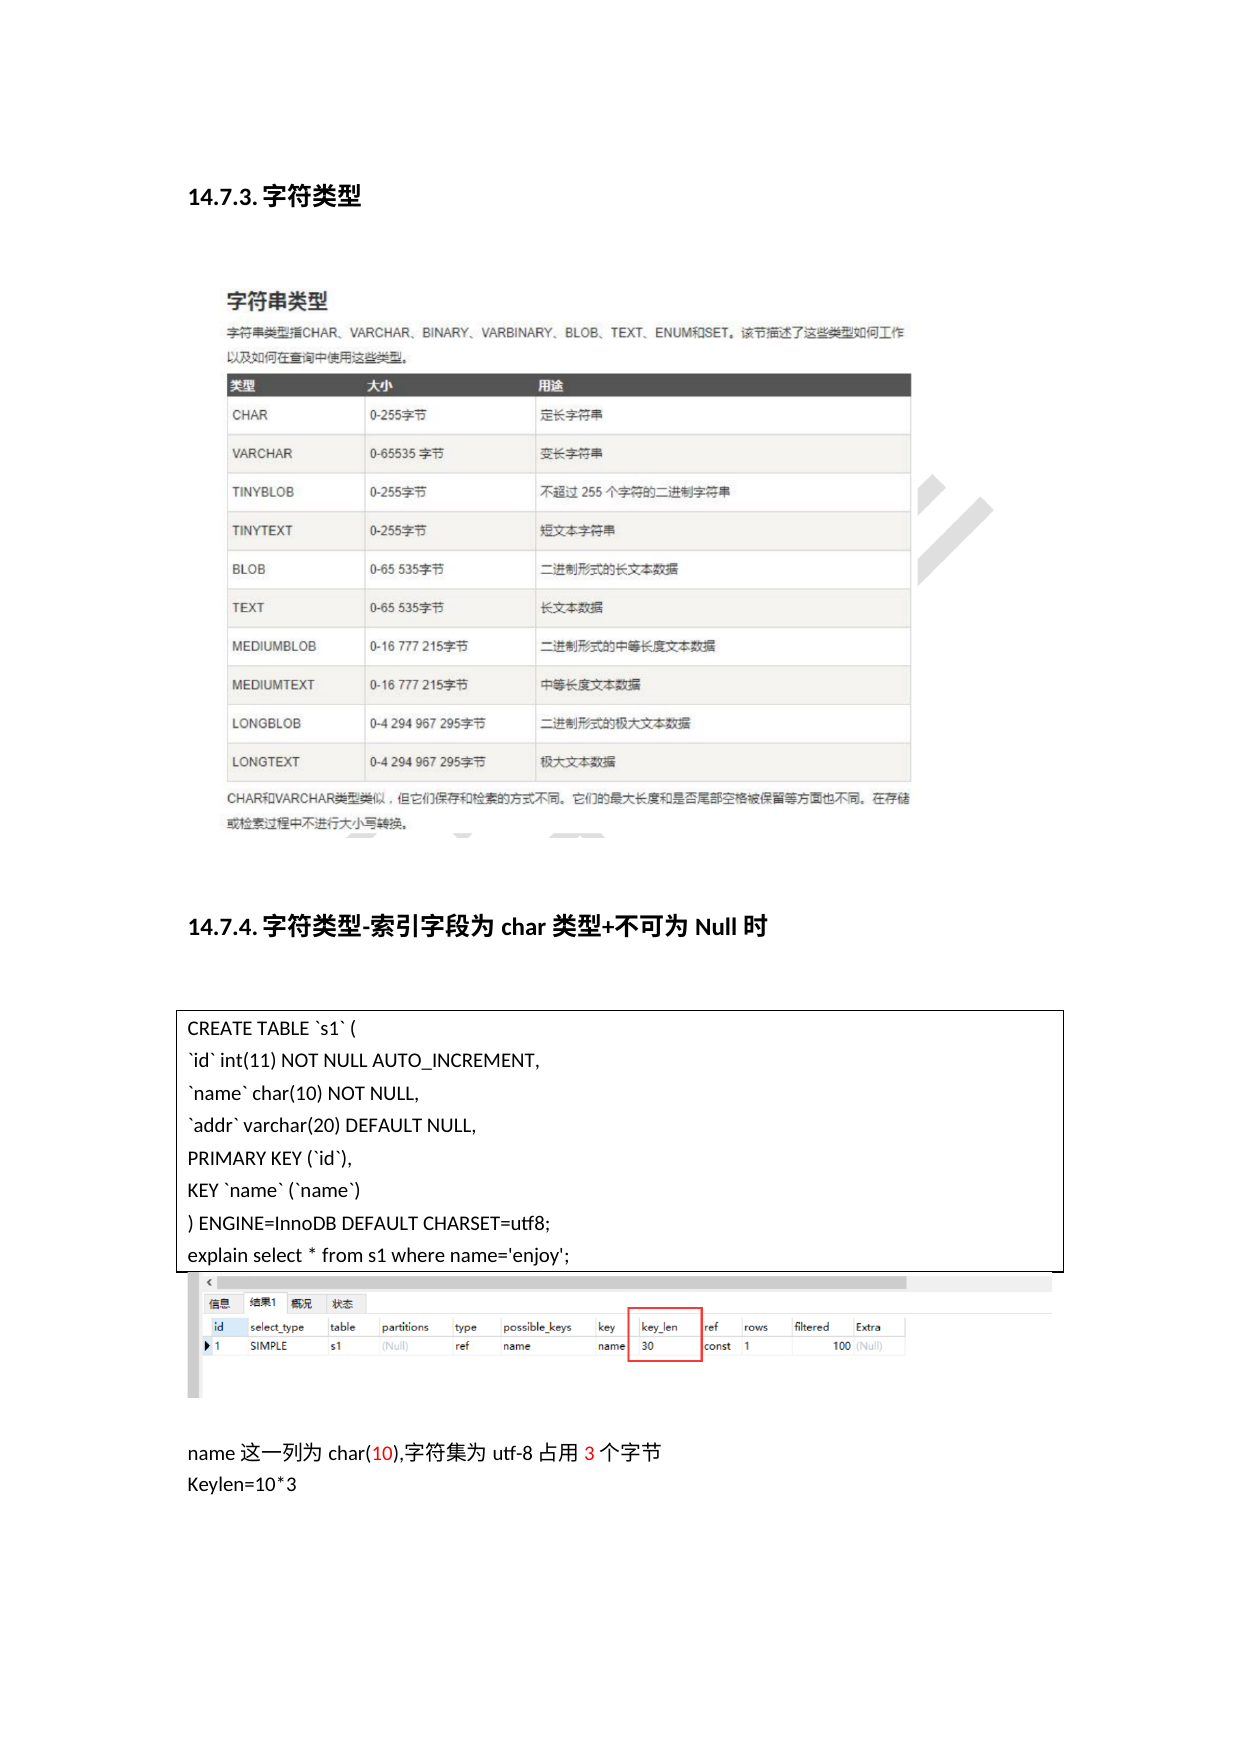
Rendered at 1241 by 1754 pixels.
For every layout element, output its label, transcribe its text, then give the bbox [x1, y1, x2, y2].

picture [187, 280, 1053, 838]
text Keylen=10*3 [187, 1467, 1053, 1500]
table_header CREATE TABLE `s1` ( `id` int(11) NOT NULL AUTO_INCREMENT, `name` char(10) NOT NULL, `addr` varchar(20) DEFAULT NULL, PRIMARY KEY (`id`), KEY `name` (`name`) ) ENGINE=InnoDB DEFAULT CHARSET=utf8; explain select * from s1 where name='enjoy'; [177, 1011, 1063, 1271]
text name 这一列为 char(10),字符集为 utf-8 占用 3 个字节 [187, 1435, 1053, 1467]
picture [187, 1272, 1053, 1398]
subtitle 字符类型-索引字段为 char 类型+不可为 Null 时 [187, 892, 1053, 957]
subtitle 字符类型 [187, 162, 1053, 227]
